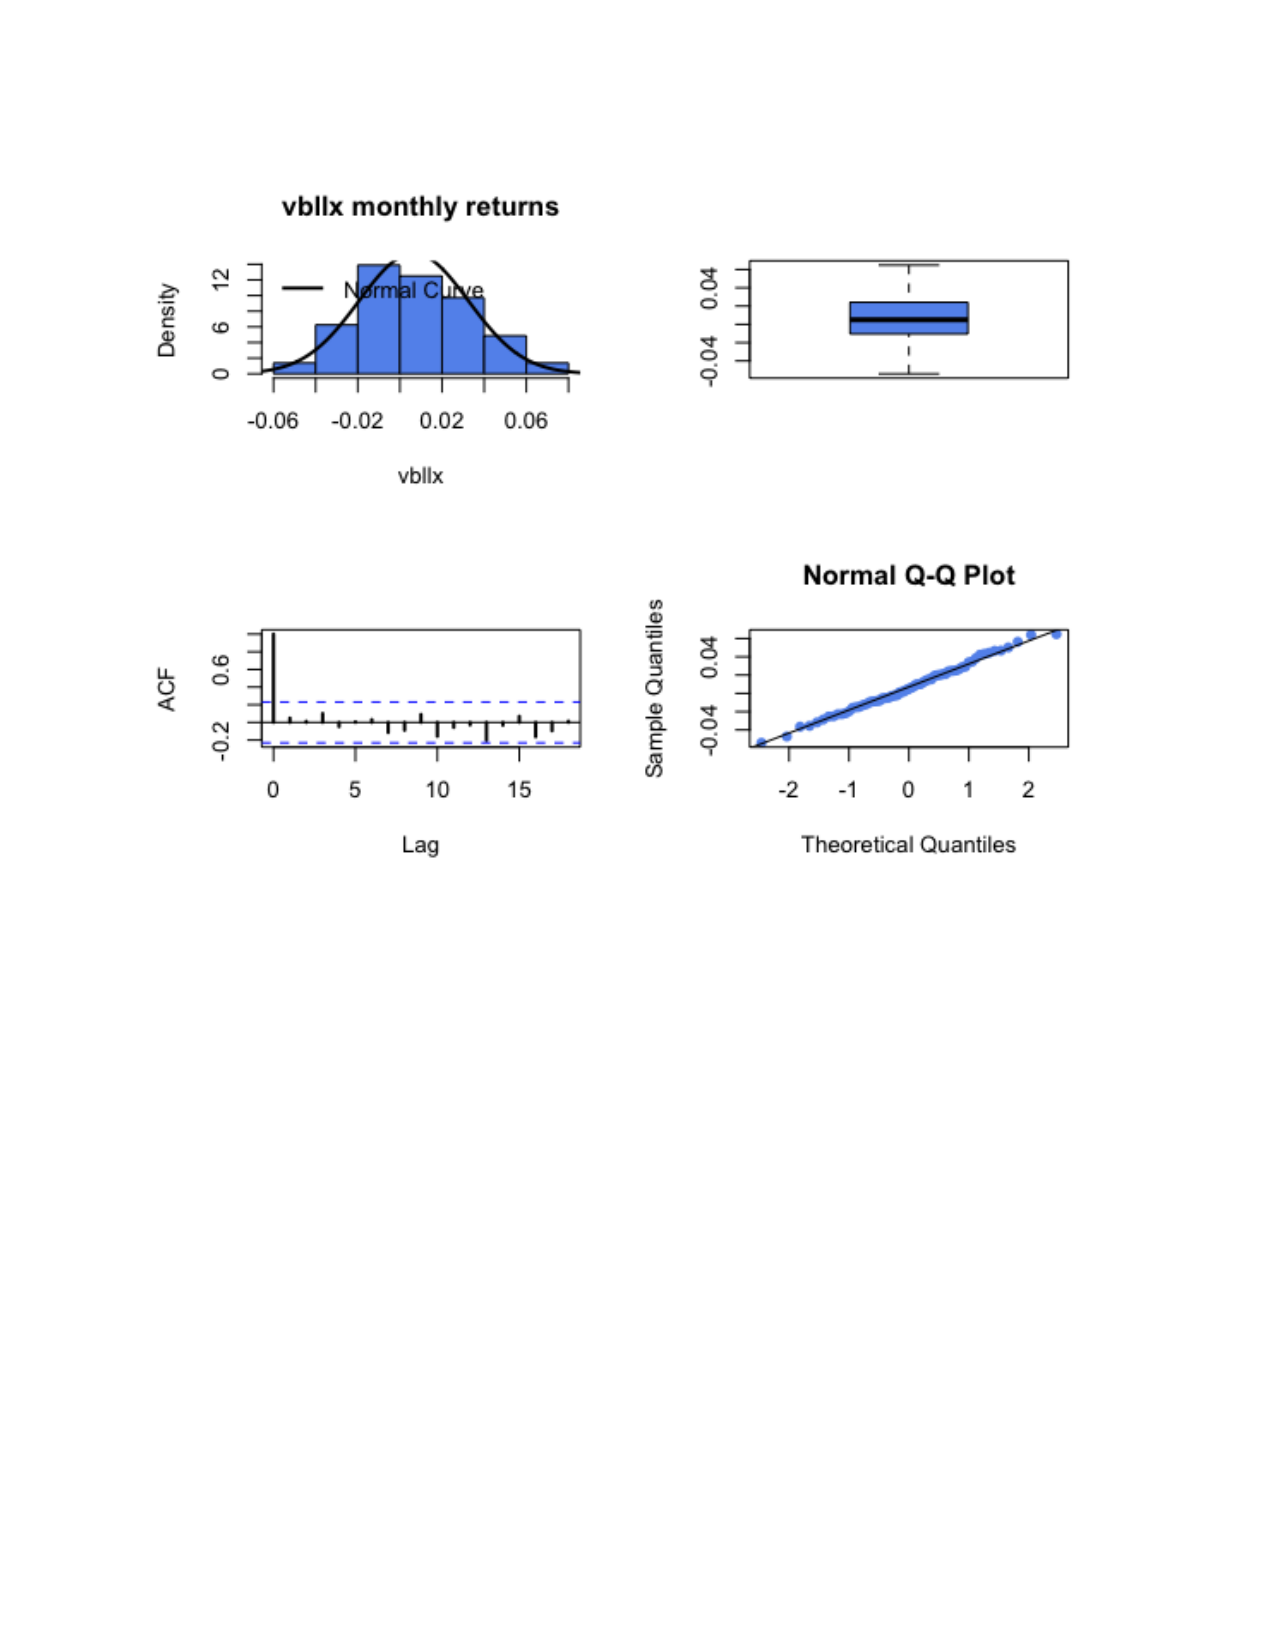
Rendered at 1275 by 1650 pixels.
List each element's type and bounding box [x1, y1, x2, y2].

picture [150, 150, 1125, 887]
